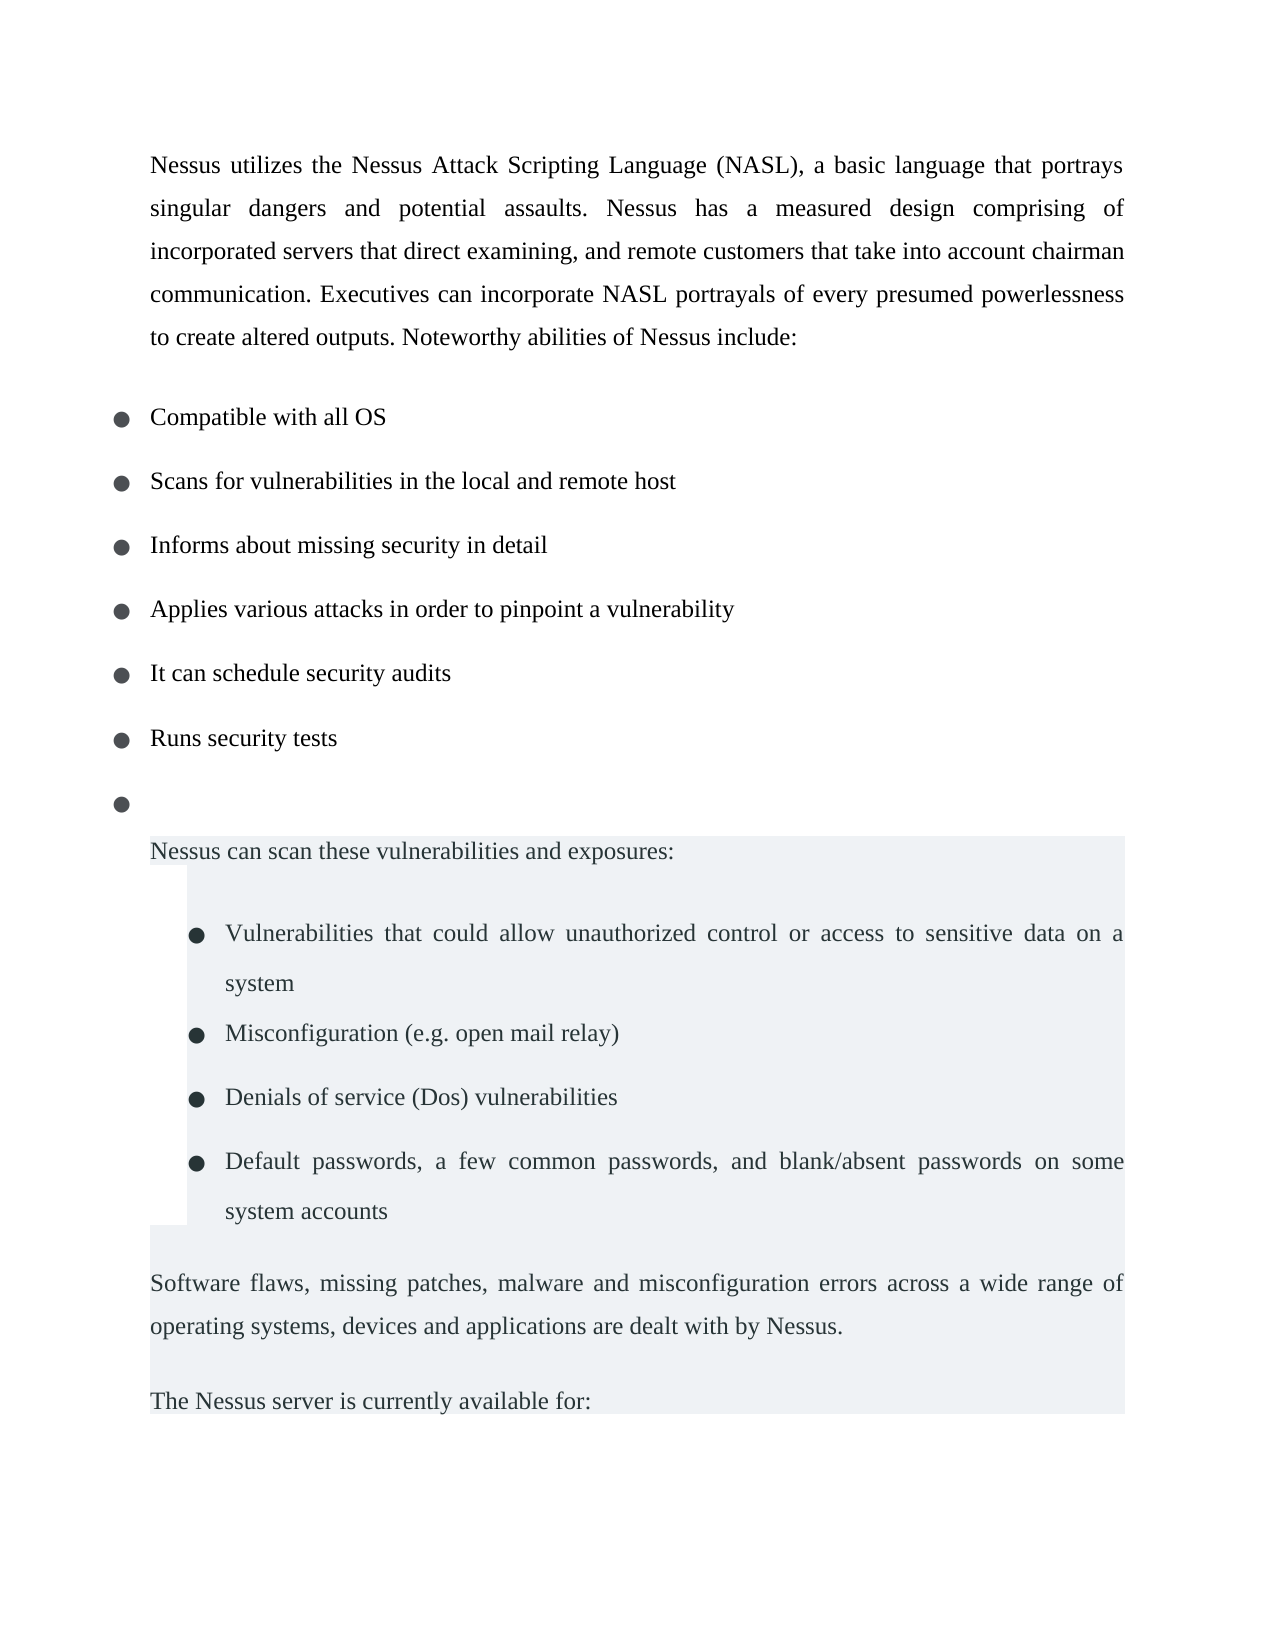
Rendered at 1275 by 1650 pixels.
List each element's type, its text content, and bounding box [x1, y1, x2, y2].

list Applies various attacks in order to pinpoint a vulnerability [112, 587, 1125, 630]
list Misconfiguration (e.g. open mail relay) [187, 1011, 1125, 1053]
text The Nessus server is currently available for: [150, 1386, 1125, 1414]
text Software flaws, missing patches, malware and misconfiguration errors across a wide range of operating systems, devices and applications are dealt with by Nessus. [150, 1268, 1125, 1340]
list Compatible with all OS [112, 395, 1125, 437]
text Nessus can scan these vulnerabilities and exposures: [150, 836, 1125, 865]
list Runs security tests [112, 715, 1125, 758]
list Informs about missing security in detail [112, 523, 1125, 566]
list It can schedule security audits [112, 651, 1125, 694]
list Denials of service (Dos) vulnerabilities [187, 1075, 1125, 1118]
list Default passwords, a few common passwords, and blank/absent passwords on some system accounts [187, 1139, 1125, 1225]
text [150, 150, 1125, 351]
list Scans for vulnerabilities in the local and remote host [112, 459, 1125, 502]
list Vulnerabilities that could allow unauthorized control or access to sensitive data on a system [187, 911, 1125, 996]
